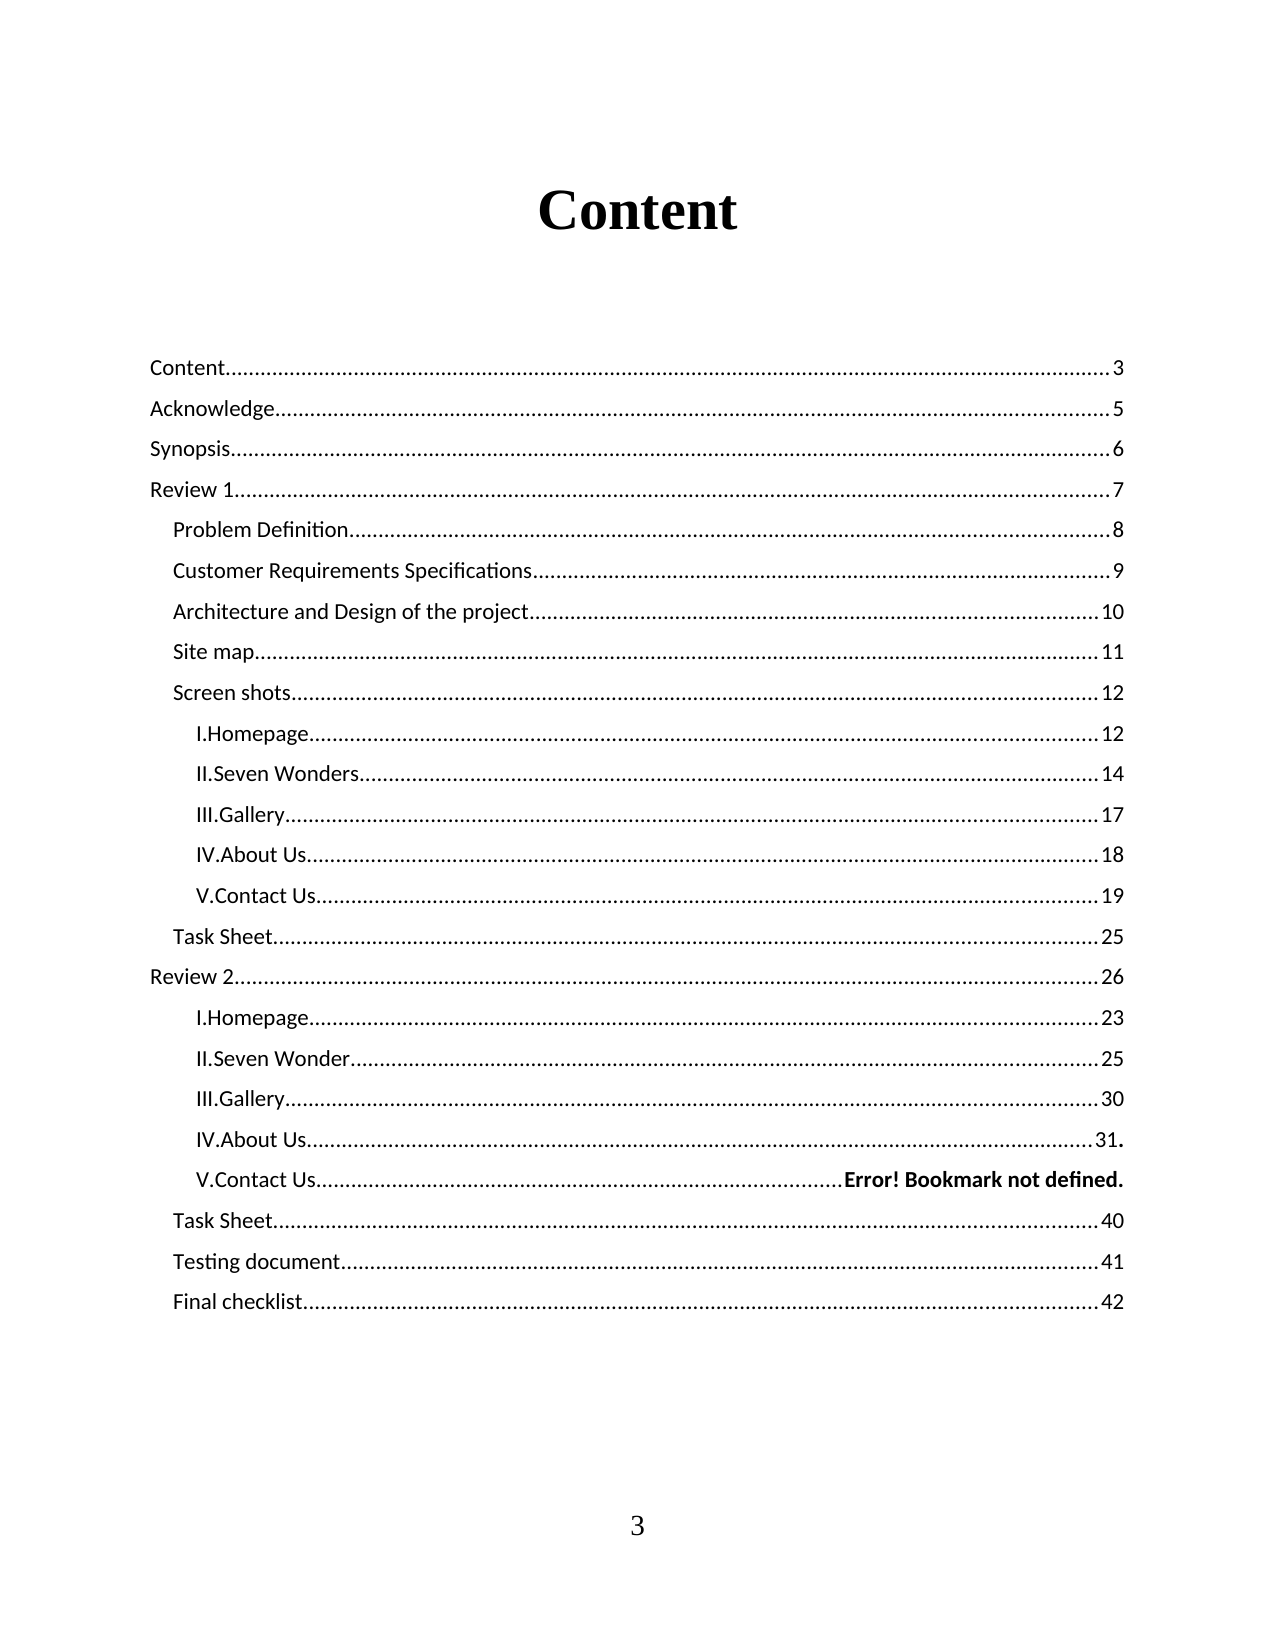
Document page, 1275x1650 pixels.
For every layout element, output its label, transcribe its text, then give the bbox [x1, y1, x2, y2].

text Task Sheet 25 [173, 922, 1125, 950]
text Site map 11 [173, 637, 1125, 665]
text II.Seven Wonder 25 [196, 1044, 1125, 1072]
text I.Homepage 23 [196, 1003, 1125, 1031]
text Customer Requirements Specifications 9 [173, 556, 1125, 584]
text III.Gallery 17 [196, 800, 1125, 828]
text I.Homepage 12 [196, 719, 1125, 747]
text III.Gallery 30 [196, 1084, 1125, 1112]
text Synopsis 6 [150, 434, 1125, 462]
subtitle Content [150, 175, 1125, 242]
text Testing document 41 [173, 1247, 1125, 1275]
text Architecture and Design of the project 10 [173, 597, 1125, 625]
text IV.About Us 18 [196, 841, 1125, 868]
text Screen shots 12 [173, 678, 1125, 706]
text Problem Definition 8 [173, 516, 1125, 543]
text Review 2 26 [150, 962, 1125, 990]
text Review 1 7 [150, 475, 1125, 503]
text IV.About Us 31. [196, 1125, 1125, 1153]
text II.Seven Wonders 14 [196, 759, 1125, 787]
text Acknowledge 5 [150, 394, 1125, 422]
text Task Sheet 40 [173, 1206, 1125, 1234]
text V.Contact Us Error! Bookmark not defined. [196, 1166, 1125, 1193]
text Content 3 [150, 353, 1125, 381]
text Final checklist 42 [173, 1287, 1125, 1315]
text V.Contact Us 19 [196, 881, 1125, 909]
